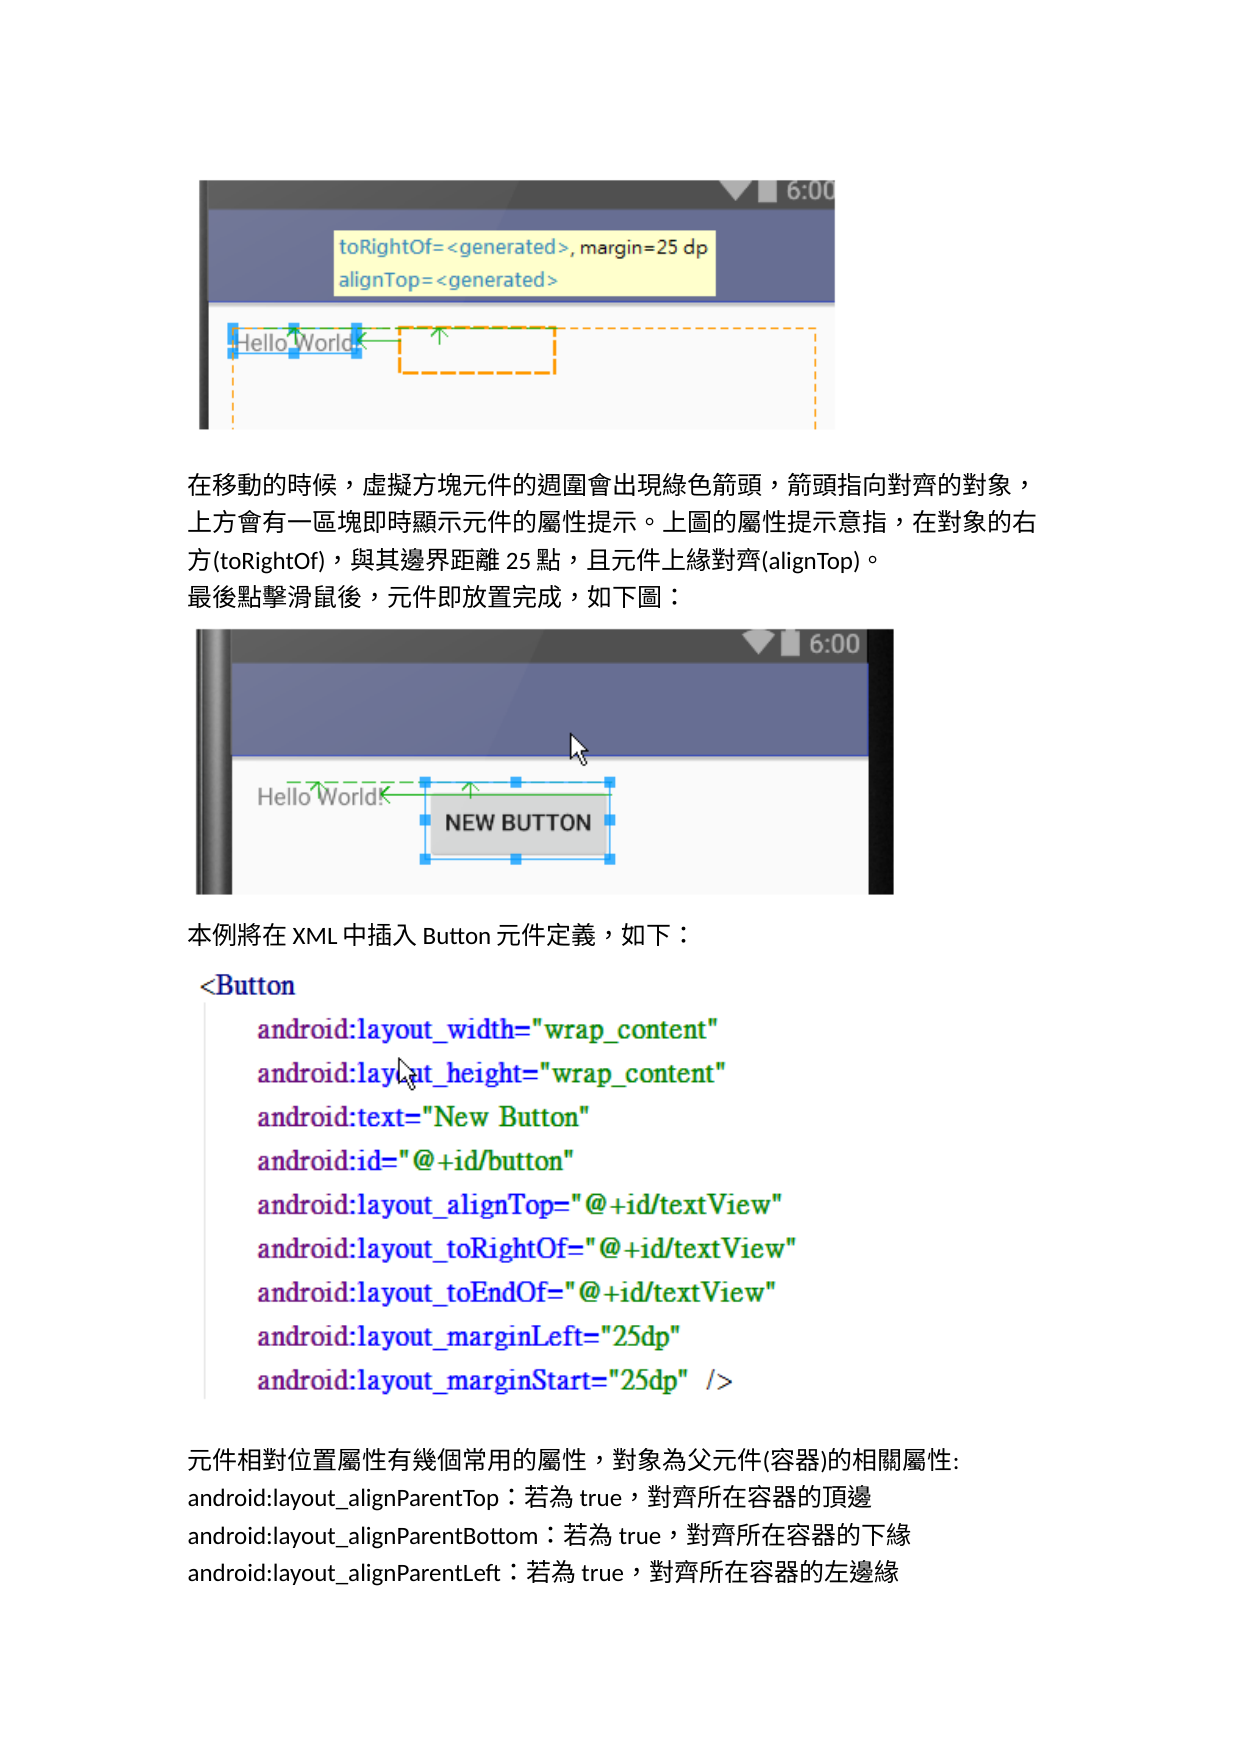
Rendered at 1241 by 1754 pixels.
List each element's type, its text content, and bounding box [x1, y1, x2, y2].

picture [187, 168, 904, 461]
text 本例將在XML中插入Button元件定義，如下： [187, 914, 1053, 952]
picture [187, 962, 826, 1429]
picture [187, 620, 908, 909]
text android:layout_alignParentBottom：若為true，對齊所在容器的下緣 [187, 1514, 1053, 1552]
text 最後點擊滑鼠後，元件即放置完成，如下圖： [187, 577, 1053, 614]
text android:layout_alignParentTop：若為true，對齊所在容器的頂邊 [187, 1477, 1053, 1514]
text android:layout_alignParentLeft：若為true，對齊所在容器的左邊緣 [187, 1552, 1053, 1589]
text 在移動的時候，虛擬方塊元件的週圍會出現綠色箭頭，箭頭指向對齊的對象，上方會有一區塊即時顯示元件的屬性提示。上圖的屬性提示意指，在對象的右方(toRightOf)，與其邊界距離25點，且元件上緣對齊(alignTop)。 [187, 464, 1053, 577]
text 元件相對位置屬性有幾個常用的屬性，對象為父元件(容器)的相關屬性: [187, 1439, 1053, 1477]
